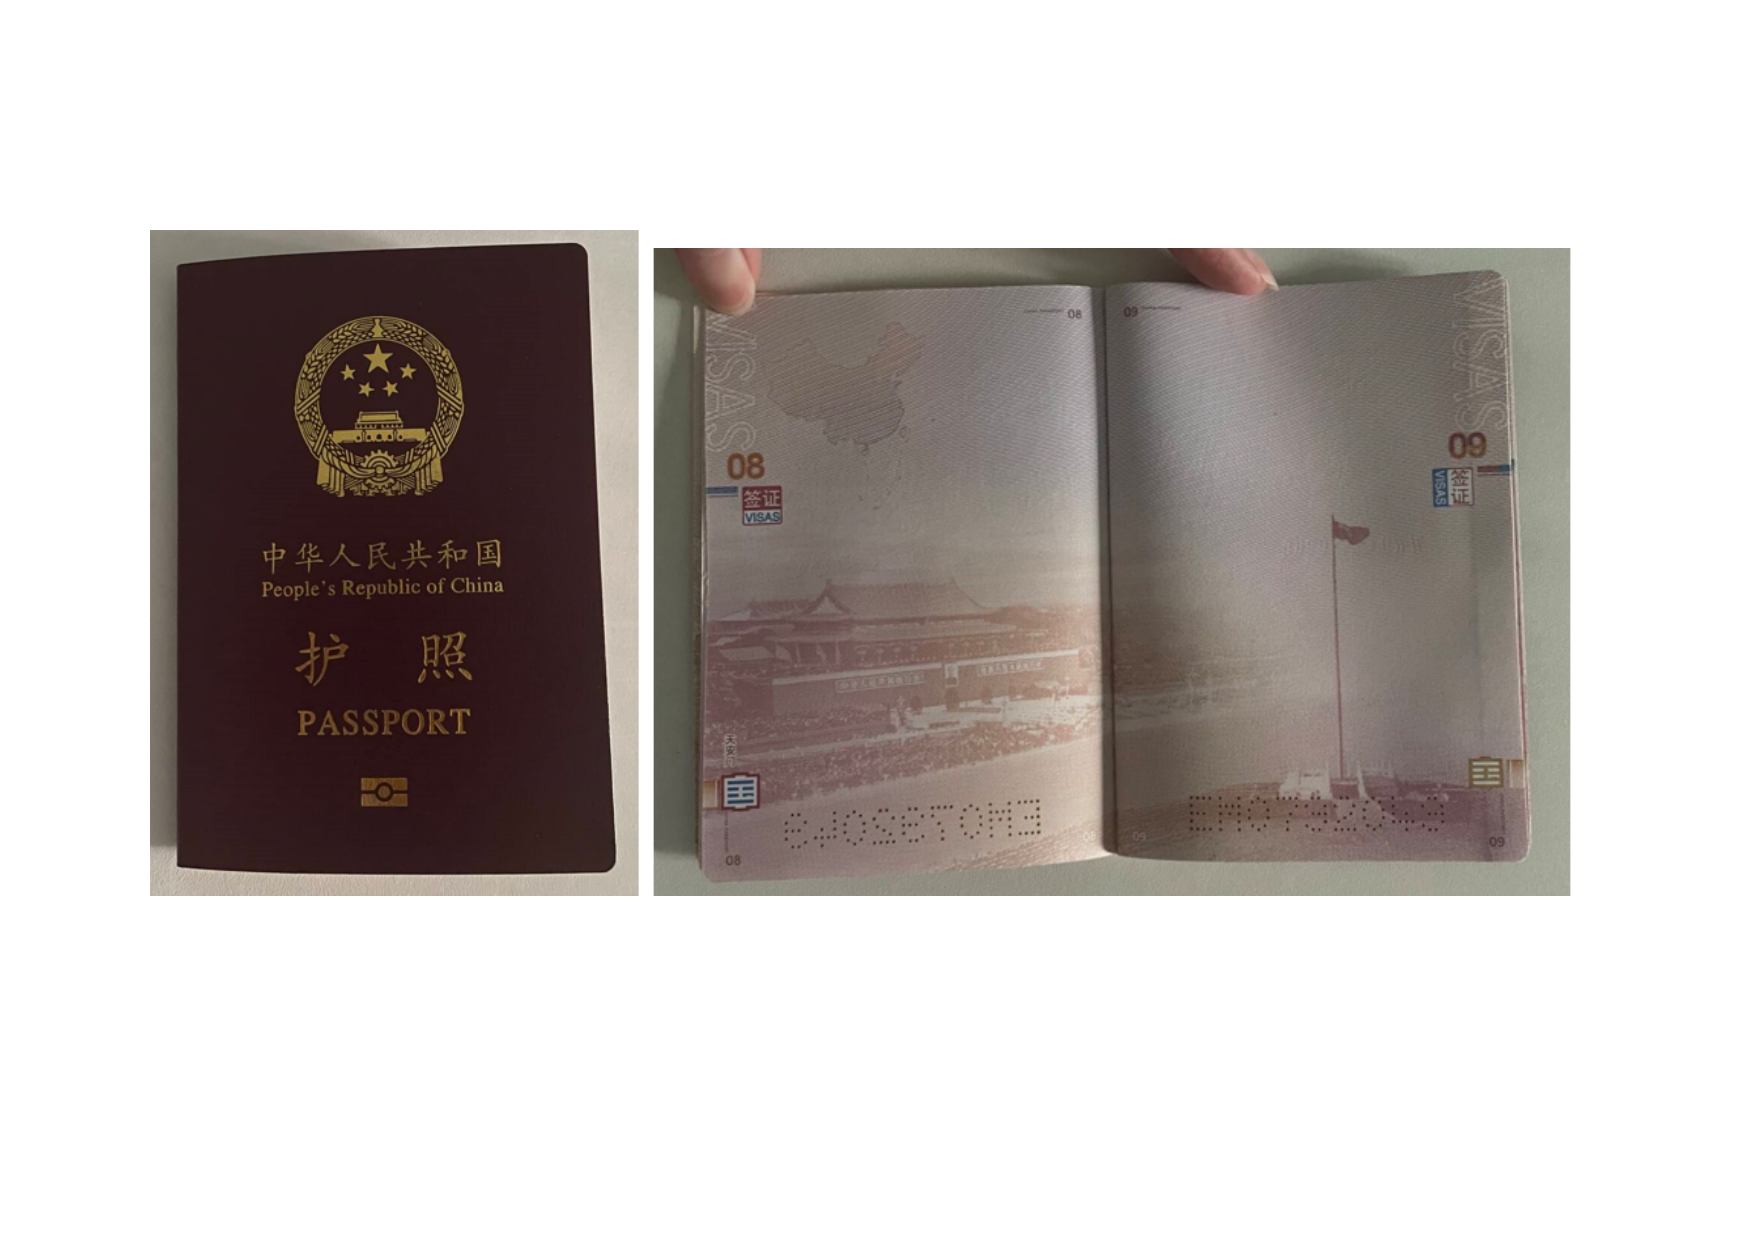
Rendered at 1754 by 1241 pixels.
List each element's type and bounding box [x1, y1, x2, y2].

picture [150, 230, 639, 896]
picture [653, 248, 1571, 896]
